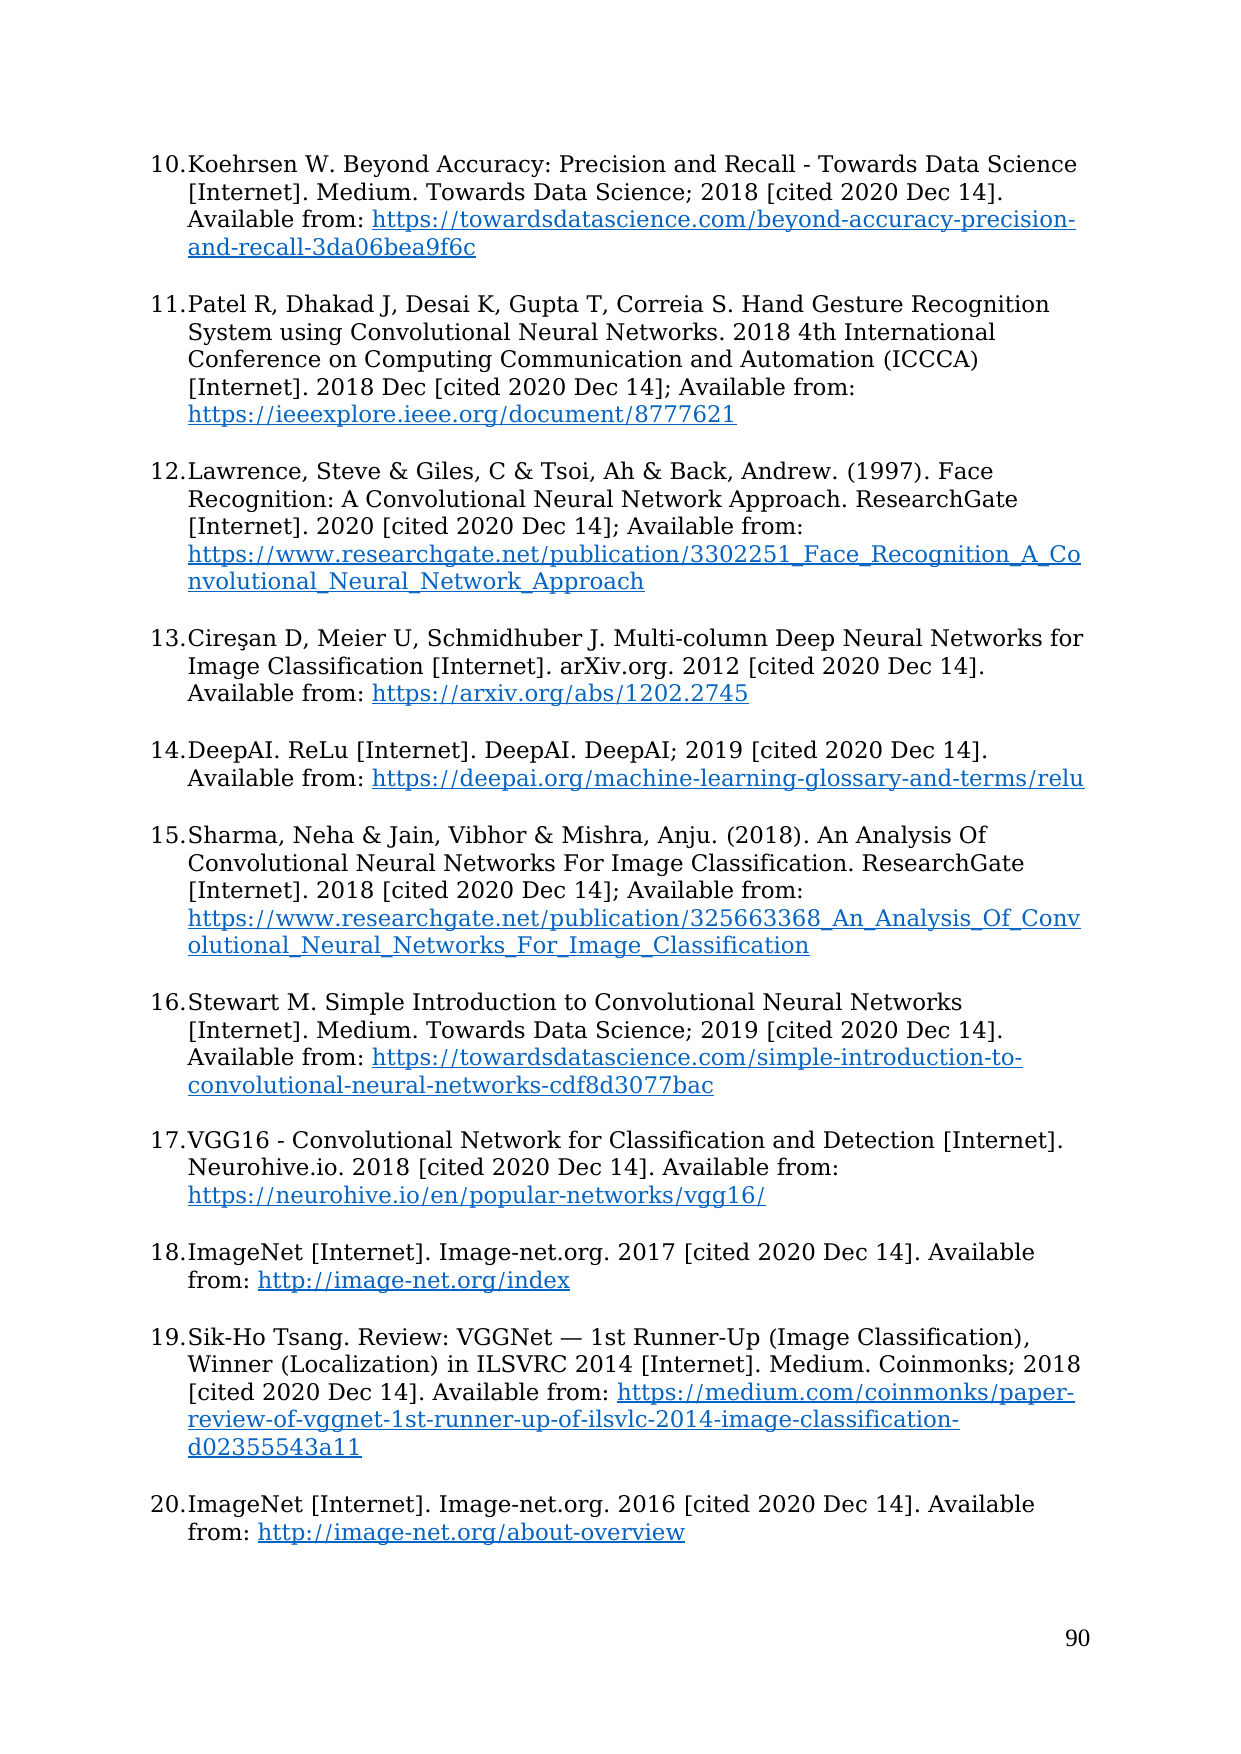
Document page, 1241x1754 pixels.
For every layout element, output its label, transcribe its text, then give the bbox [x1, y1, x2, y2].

list VGG16 - Convolutional Network for Classification and Detection [Internet]. Neurohive.io. 2018 [cited 2020 Dec 14]. Available from: https://neurohive.io/en/popular-networks/vgg16/ [150, 1126, 1090, 1208]
list Sharma, Neha & Jain, Vibhor & Mishra, Anju. (2018). An Analysis Of Convolutional Neural Networks For Image Classification. ResearchGate [Internet]. 2018 [cited 2020 Dec 14]; Available from: https://www.researchgate.net/publication/325663368_An_Analysis_Of_Convolutional_Neural_Networks_For_Image_Classification [150, 821, 1090, 958]
list DeepAI. ReLu [Internet]. DeepAI. DeepAI; 2019 [cited 2020 Dec 14]. Available from: https://deepai.org/machine-learning-glossary-and-terms/relu [150, 736, 1090, 791]
list Lawrence, Steve & Giles, C & Tsoi, Ah & Back, Andrew. (1997). Face Recognition: A Convolutional Neural Network Approach. ResearchGate [Internet]. 2020 [cited 2020 Dec 14]; Available from: https://www.researchgate.net/publication/3302251_Face_Recognition_A_Convolutional_Neural_Network_Approach [150, 457, 1090, 594]
list Koehrsen W. Beyond Accuracy: Precision and Recall - Towards Data Science [Internet]. Medium. Towards Data Science; 2018 [cited 2020 Dec 14]. Available from: https://towardsdatascience.com/beyond-accuracy-precision-and-recall-3da06bea9f6c [150, 150, 1090, 260]
list Sik-Ho Tsang. Review: VGGNet — 1st Runner-Up (Image Classification), Winner (Localization) in ILSVRC 2014 [Internet]. Medium. Coinmonks; 2018 [cited 2020 Dec 14]. Available from: https://medium.com/coinmonks/paper-review-of-vggnet-1st-runner-up-of-ilsvlc-2014-image-classification-d02355543a11 [150, 1322, 1090, 1460]
list Cireşan D, Meier U, Schmidhuber J. Multi-column Deep Neural Networks for Image Classification [Internet]. arXiv.org. 2012 [cited 2020 Dec 14]. Available from: https://arxiv.org/abs/1202.2745 [150, 624, 1090, 707]
list Patel R, Dhakad J, Desai K, Gupta T, Correia S. Hand Gesture Recognition System using Convolutional Neural Networks. 2018 4th International Conference on Computing Communication and Automation (ICCCA) [Internet]. 2018 Dec [cited 2020 Dec 14]; Available from: https://ieeexplore.ieee.org/document/8777621 [150, 290, 1090, 427]
list Stewart M. Simple Introduction to Convolutional Neural Networks [Internet]. Medium. Towards Data Science; 2019 [cited 2020 Dec 14]. Available from: https://towardsdatascience.com/simple-introduction-to-convolutional-neural-networks-cdf8d3077bac [150, 988, 1090, 1098]
list ImageNet [Internet]. Image-net.org. 2017 [cited 2020 Dec 14]. Available from: http://image-net.org/index [150, 1238, 1090, 1293]
list ImageNet [Internet]. Image-net.org. 2016 [cited 2020 Dec 14]. Available from: http://image-net.org/about-overview [150, 1490, 1090, 1545]
